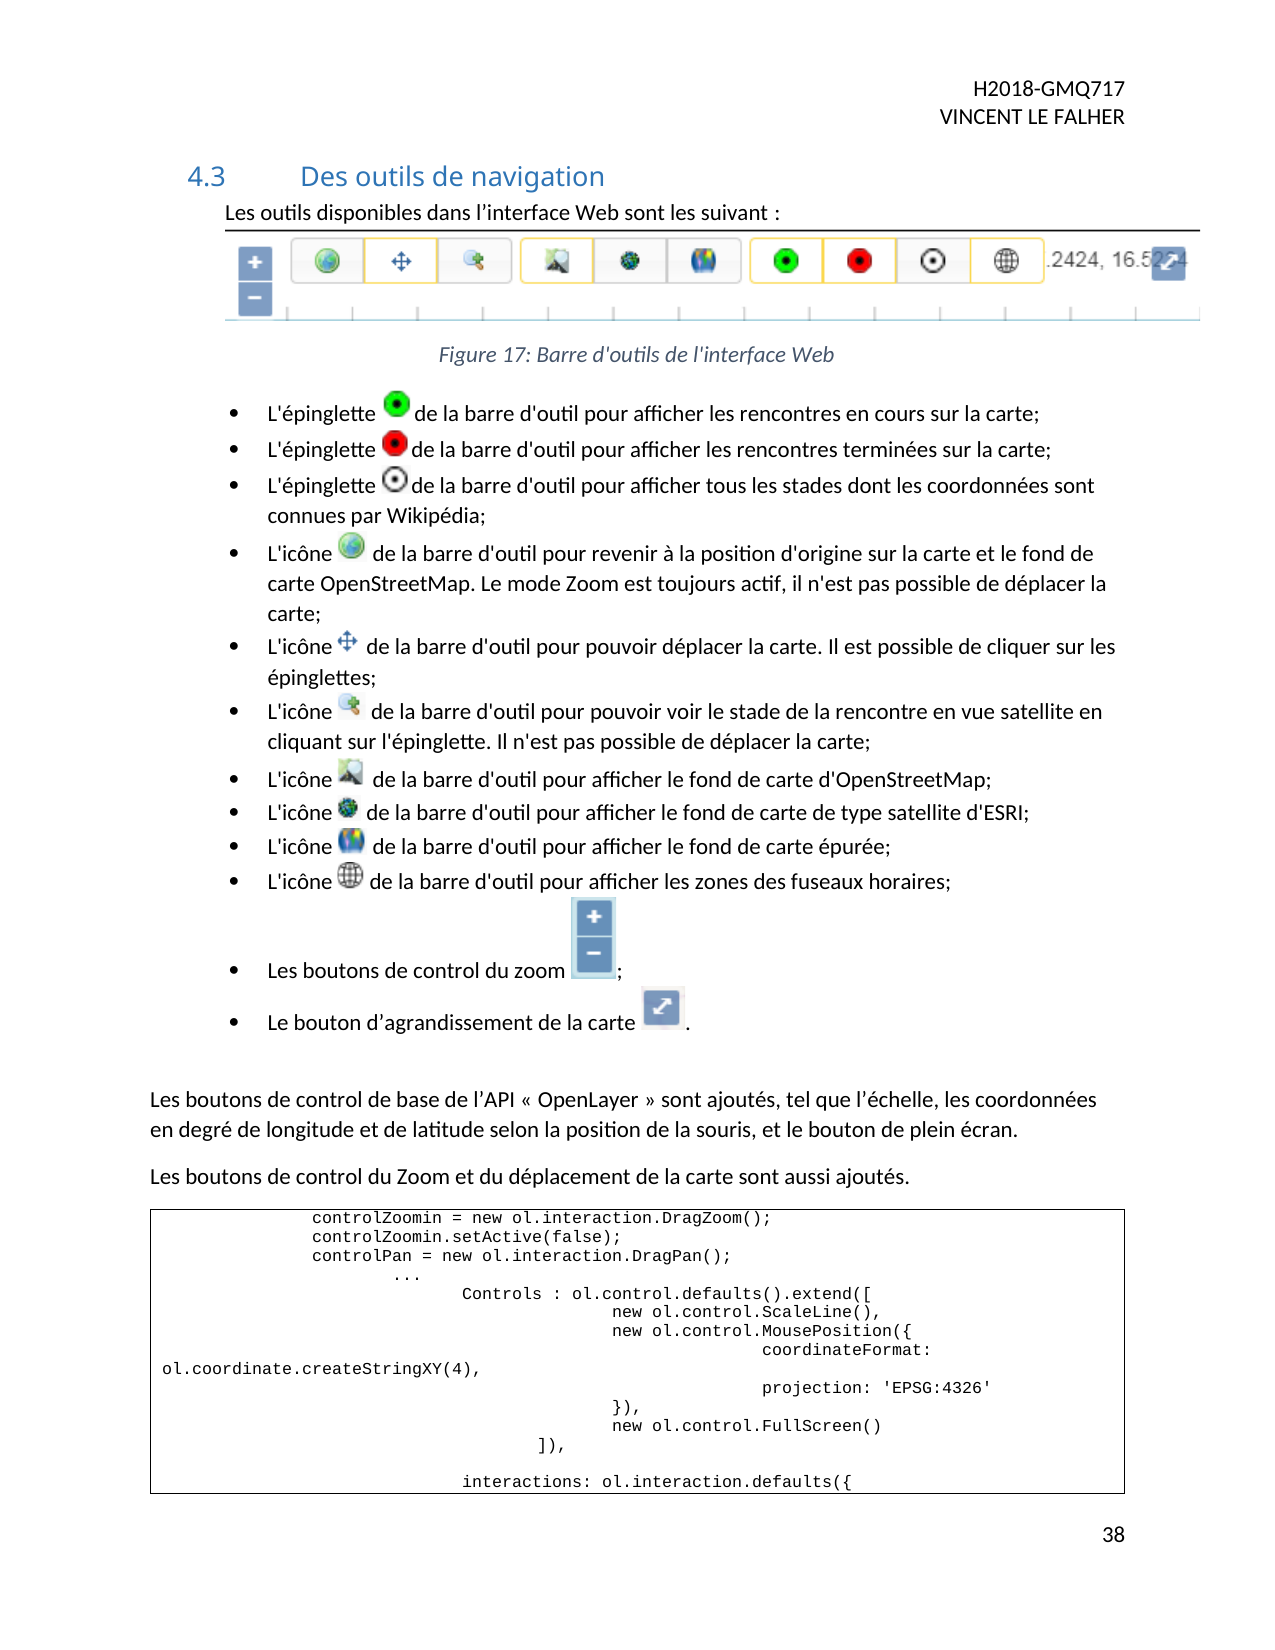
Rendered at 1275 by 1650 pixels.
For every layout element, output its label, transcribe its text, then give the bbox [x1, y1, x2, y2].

list L'épinglette de la barre d'outil pour afficher tous les stades dont les coordonnées sont connues par Wikipédia; [230, 466, 1125, 529]
list L'épinglette de la barre d'outil pour afficher les rencontres terminées sur la carte; [230, 429, 1125, 463]
picture [381, 429, 411, 458]
text Figure 17: Barre d'outils de l'interface Web [150, 340, 1125, 368]
list L'icône de la barre d'outil pour pouvoir déplacer la carte. Il est possible de cliquer sur les épinglettes; [230, 630, 1125, 691]
picture [337, 692, 366, 720]
picture [337, 795, 361, 821]
picture [337, 757, 368, 788]
list Les boutons de control du zoom ; [230, 897, 1125, 984]
list L'icône de la barre d'outil pour revenir à la position d'origine sur la carte et le fond de carte OpenStreetMap. Le mode Zoom est toujours actif, il n'est pas possible de déplacer la carte; [230, 532, 1125, 628]
list L'icône de la barre d'outil pour afficher les zones des fuseaux horaires; [230, 863, 1125, 895]
list L'icône de la barre d'outil pour pouvoir voir le stade de la rencontre en vue satellite en cliquant sur l'épinglette. Il n'est pas possible de déplacer la carte; [230, 693, 1125, 755]
list L'icône de la barre d'outil pour afficher le fond de carte d'OpenStreetMap; [230, 758, 1125, 793]
picture [571, 897, 617, 979]
picture [381, 465, 411, 494]
picture [337, 828, 368, 855]
picture [337, 629, 361, 655]
list L'icône de la barre d'outil pour afficher le fond de carte épurée; [230, 828, 1125, 860]
list Le bouton d’agrandissement de la carte . [230, 986, 1125, 1036]
text Les boutons de control du Zoom et du déplacement de la carte sont aussi ajoutés. [150, 1162, 1125, 1190]
picture [381, 388, 414, 422]
picture [641, 986, 686, 1030]
text Les outils disponibles dans l’interface Web sont les suivant : [225, 198, 1125, 227]
list L'icône de la barre d'outil pour afficher le fond de carte de type satellite d'ESRI; [230, 795, 1125, 826]
list L'épinglette de la barre d'outil pour afficher les rencontres en cours sur la carte; [230, 389, 1125, 427]
picture [337, 862, 364, 890]
subtitle Des outils de navigation [187, 158, 1125, 195]
text Les boutons de control de base de l’API « OpenLayer » sont ajoutés, tel que l’échelle, les coordonnées en degré de longitude et de latitude selon la position de la souris, et le bouton de plein écran. [150, 1085, 1125, 1143]
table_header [151, 1210, 1124, 1493]
picture [225, 227, 1200, 321]
picture [337, 531, 368, 562]
